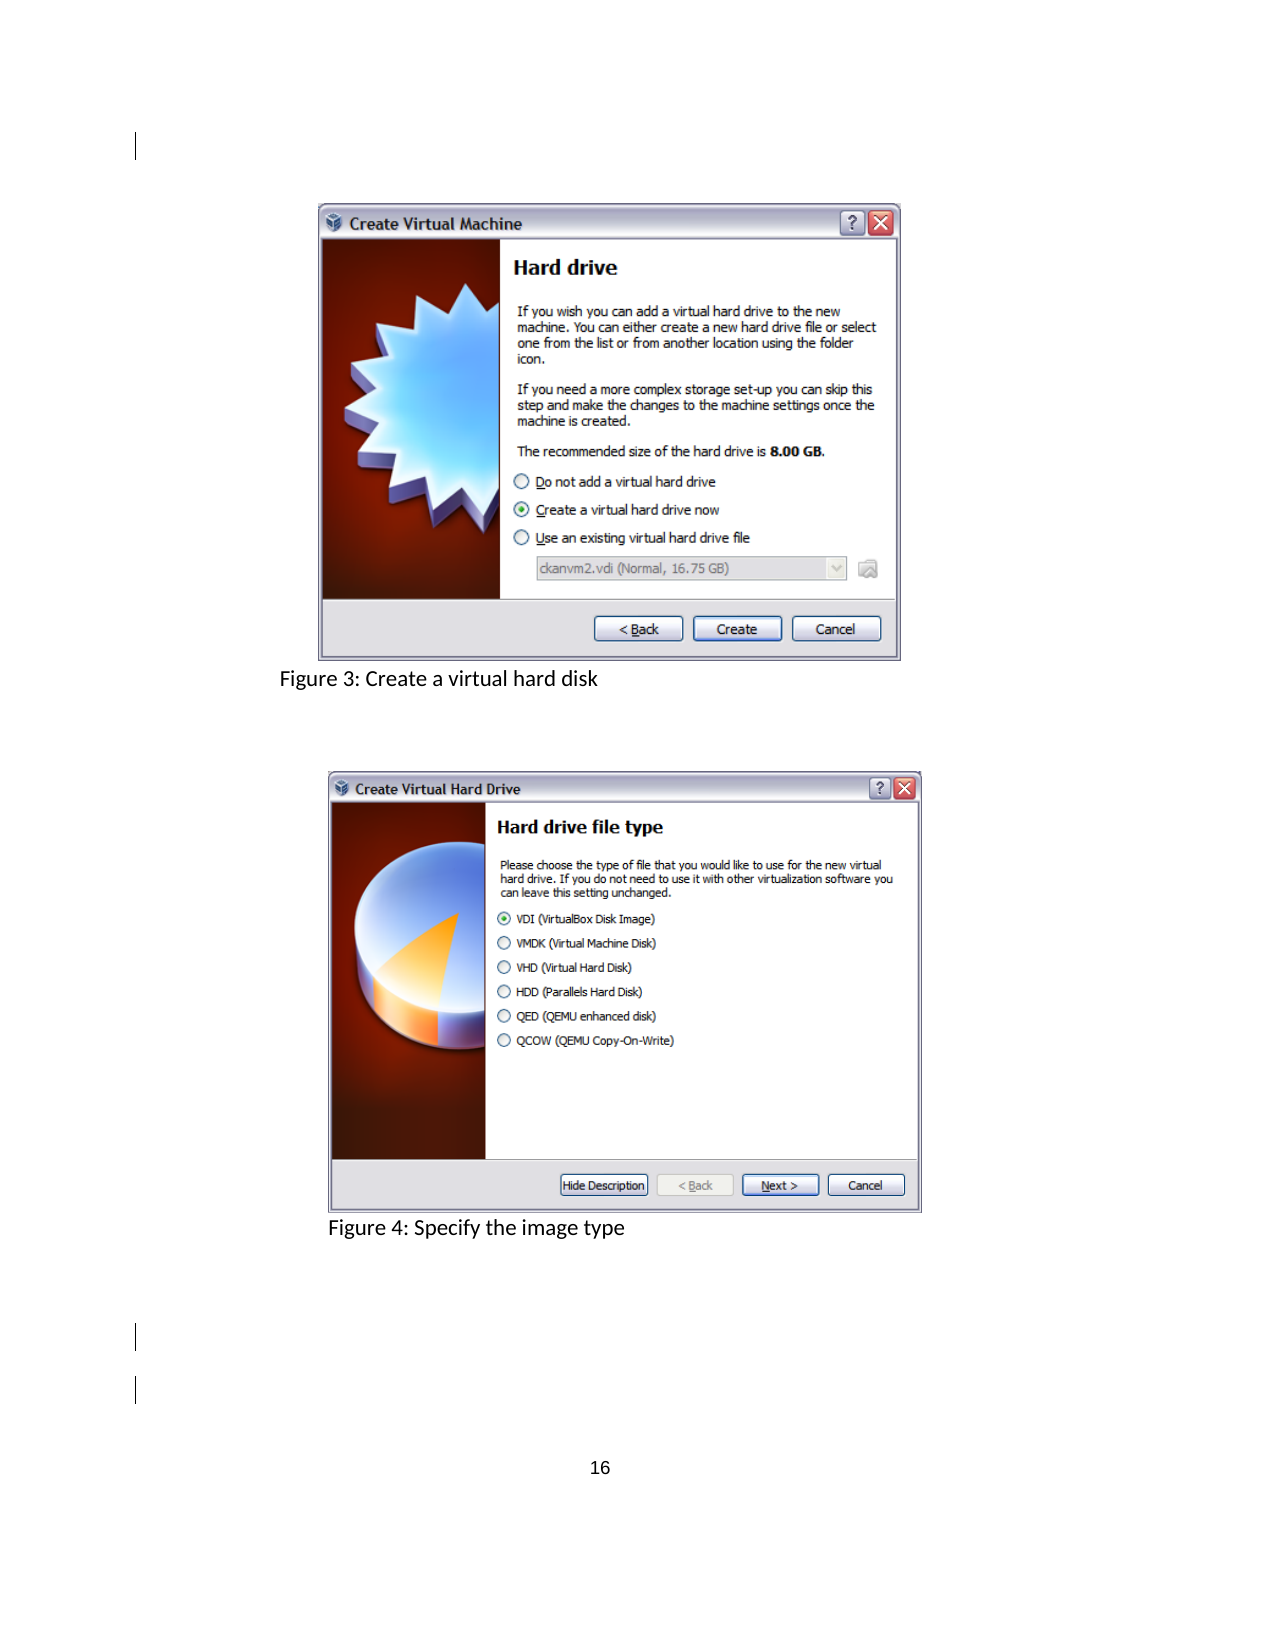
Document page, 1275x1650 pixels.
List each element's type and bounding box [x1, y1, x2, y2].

picture [318, 203, 901, 661]
picture [328, 771, 922, 1212]
